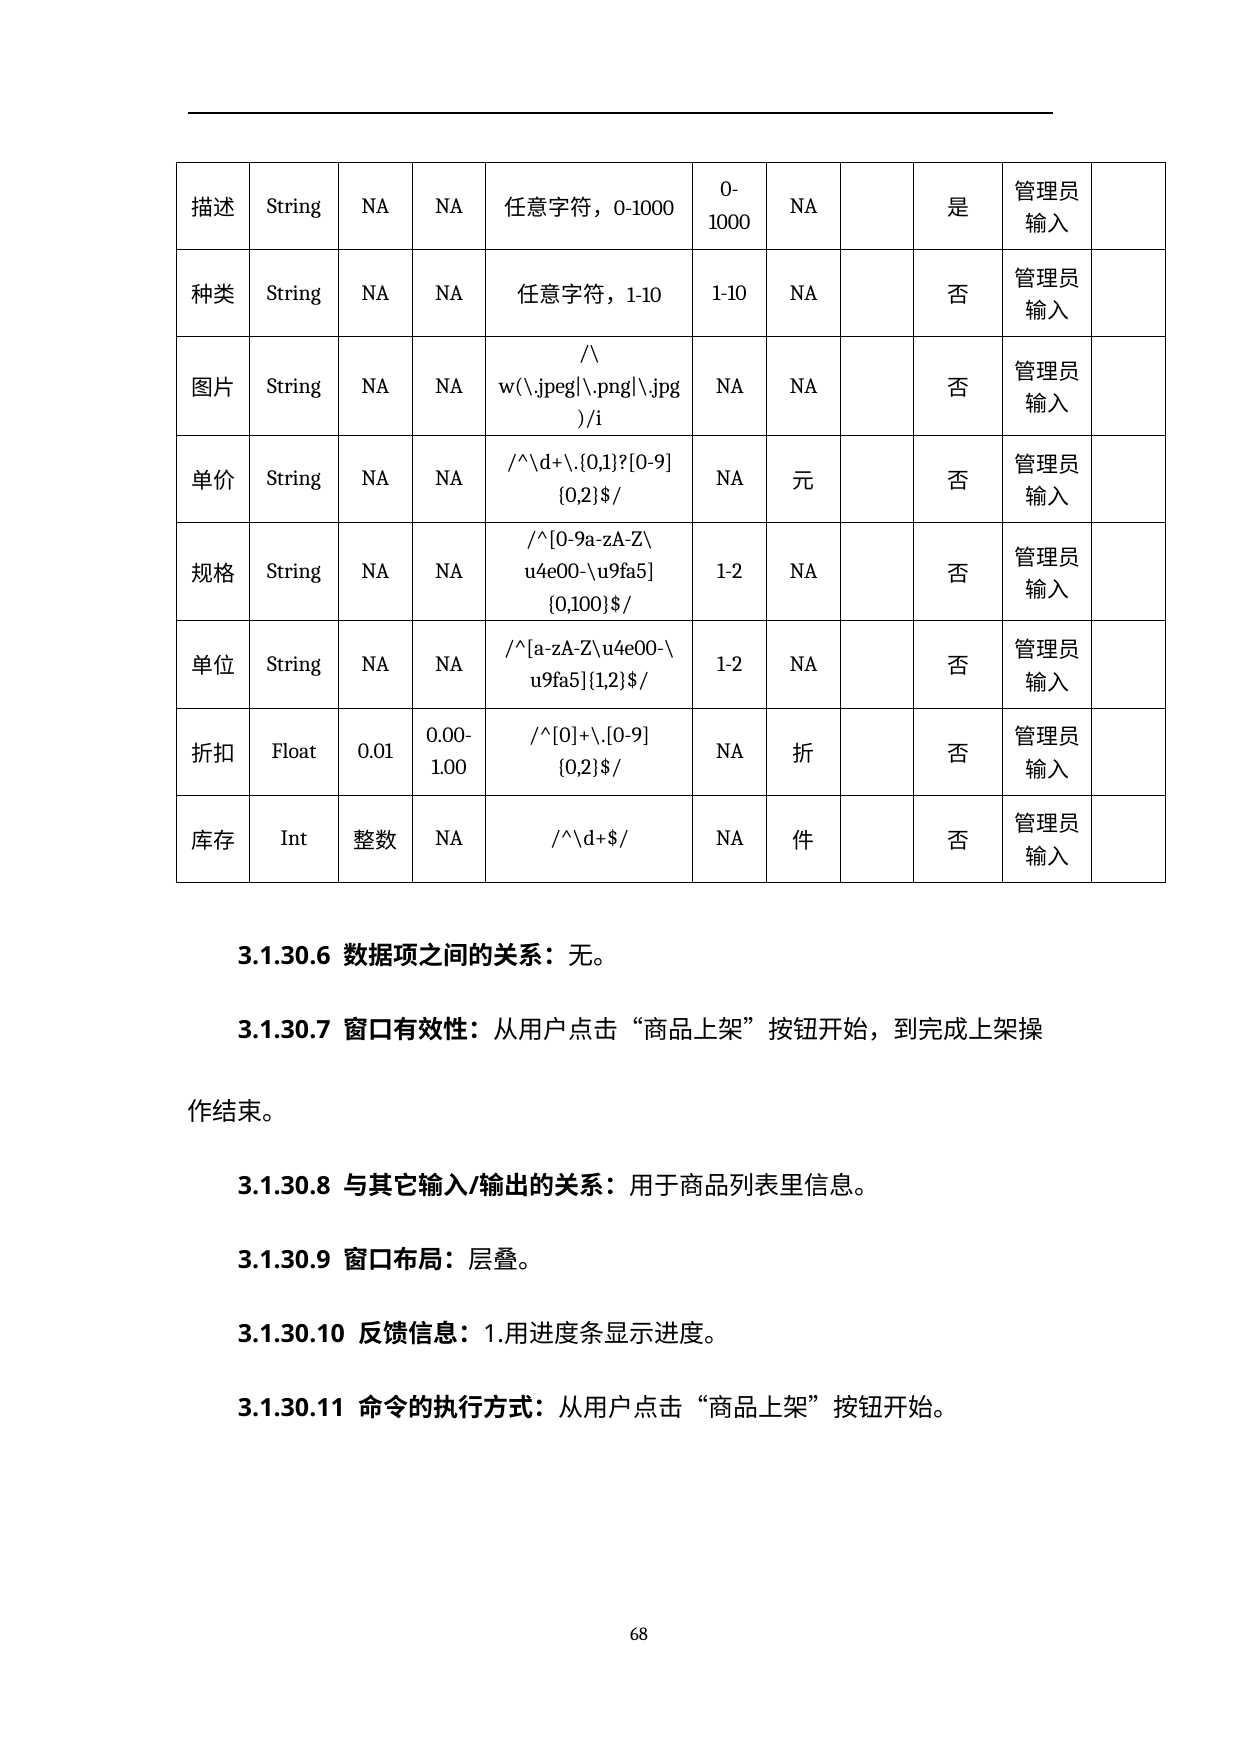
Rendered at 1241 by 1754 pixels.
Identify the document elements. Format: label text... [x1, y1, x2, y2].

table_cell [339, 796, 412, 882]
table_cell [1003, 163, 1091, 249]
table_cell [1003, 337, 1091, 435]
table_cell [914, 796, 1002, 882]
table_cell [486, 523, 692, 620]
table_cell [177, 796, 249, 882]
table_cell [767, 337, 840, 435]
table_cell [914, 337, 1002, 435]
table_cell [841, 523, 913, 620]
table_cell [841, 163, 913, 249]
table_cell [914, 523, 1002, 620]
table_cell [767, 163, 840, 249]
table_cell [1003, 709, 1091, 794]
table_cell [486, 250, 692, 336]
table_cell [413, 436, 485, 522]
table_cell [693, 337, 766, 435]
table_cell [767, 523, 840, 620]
text 3.1.30.10 反馈信息：1.用进度条显示进度。 [187, 1299, 1053, 1364]
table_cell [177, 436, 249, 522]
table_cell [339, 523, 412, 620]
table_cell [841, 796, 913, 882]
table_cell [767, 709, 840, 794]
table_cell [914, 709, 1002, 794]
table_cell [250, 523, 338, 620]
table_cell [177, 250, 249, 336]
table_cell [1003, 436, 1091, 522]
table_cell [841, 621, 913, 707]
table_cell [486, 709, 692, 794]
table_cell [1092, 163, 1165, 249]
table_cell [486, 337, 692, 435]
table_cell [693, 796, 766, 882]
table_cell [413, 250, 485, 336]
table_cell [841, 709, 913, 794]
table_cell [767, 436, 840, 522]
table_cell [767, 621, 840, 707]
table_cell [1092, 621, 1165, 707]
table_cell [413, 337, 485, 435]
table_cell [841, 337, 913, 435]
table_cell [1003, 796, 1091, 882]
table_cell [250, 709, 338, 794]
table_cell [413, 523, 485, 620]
text 3.1.30.8 与其它输入/输出的关系：用于商品列表里信息。 [187, 1151, 1053, 1216]
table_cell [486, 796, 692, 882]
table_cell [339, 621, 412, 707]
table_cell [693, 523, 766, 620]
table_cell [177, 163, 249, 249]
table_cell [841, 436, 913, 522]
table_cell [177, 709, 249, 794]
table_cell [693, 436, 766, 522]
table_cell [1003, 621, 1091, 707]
text 3.1.30.7 窗口有效性：从用户点击“商品上架”按钮开始，到完成上架操作结束。 [187, 995, 1053, 1142]
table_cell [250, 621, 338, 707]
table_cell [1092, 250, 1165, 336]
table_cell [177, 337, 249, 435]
text 3.1.30.9 窗口布局：层叠。 [187, 1225, 1053, 1290]
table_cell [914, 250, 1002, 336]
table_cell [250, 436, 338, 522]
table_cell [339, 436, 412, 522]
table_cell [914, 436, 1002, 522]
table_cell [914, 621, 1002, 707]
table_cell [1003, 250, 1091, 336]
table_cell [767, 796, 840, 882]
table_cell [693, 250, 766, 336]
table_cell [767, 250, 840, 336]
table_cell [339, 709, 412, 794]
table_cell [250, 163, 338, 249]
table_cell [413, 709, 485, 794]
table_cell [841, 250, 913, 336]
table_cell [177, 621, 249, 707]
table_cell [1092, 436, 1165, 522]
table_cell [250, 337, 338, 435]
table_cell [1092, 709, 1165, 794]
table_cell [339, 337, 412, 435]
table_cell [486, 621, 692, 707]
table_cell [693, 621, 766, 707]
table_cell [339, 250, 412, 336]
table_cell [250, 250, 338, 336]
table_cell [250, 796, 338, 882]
text 3.1.30.11 命令的执行方式：从用户点击“商品上架”按钮开始。 [187, 1373, 1053, 1438]
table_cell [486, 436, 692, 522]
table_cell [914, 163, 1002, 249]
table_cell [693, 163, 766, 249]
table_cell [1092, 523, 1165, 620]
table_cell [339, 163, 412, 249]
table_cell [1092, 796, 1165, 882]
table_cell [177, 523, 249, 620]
text 3.1.30.6 数据项之间的关系：无。 [187, 921, 1053, 986]
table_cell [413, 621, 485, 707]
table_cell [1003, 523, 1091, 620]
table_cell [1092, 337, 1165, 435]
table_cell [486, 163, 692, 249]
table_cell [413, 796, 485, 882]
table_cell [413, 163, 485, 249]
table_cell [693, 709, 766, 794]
